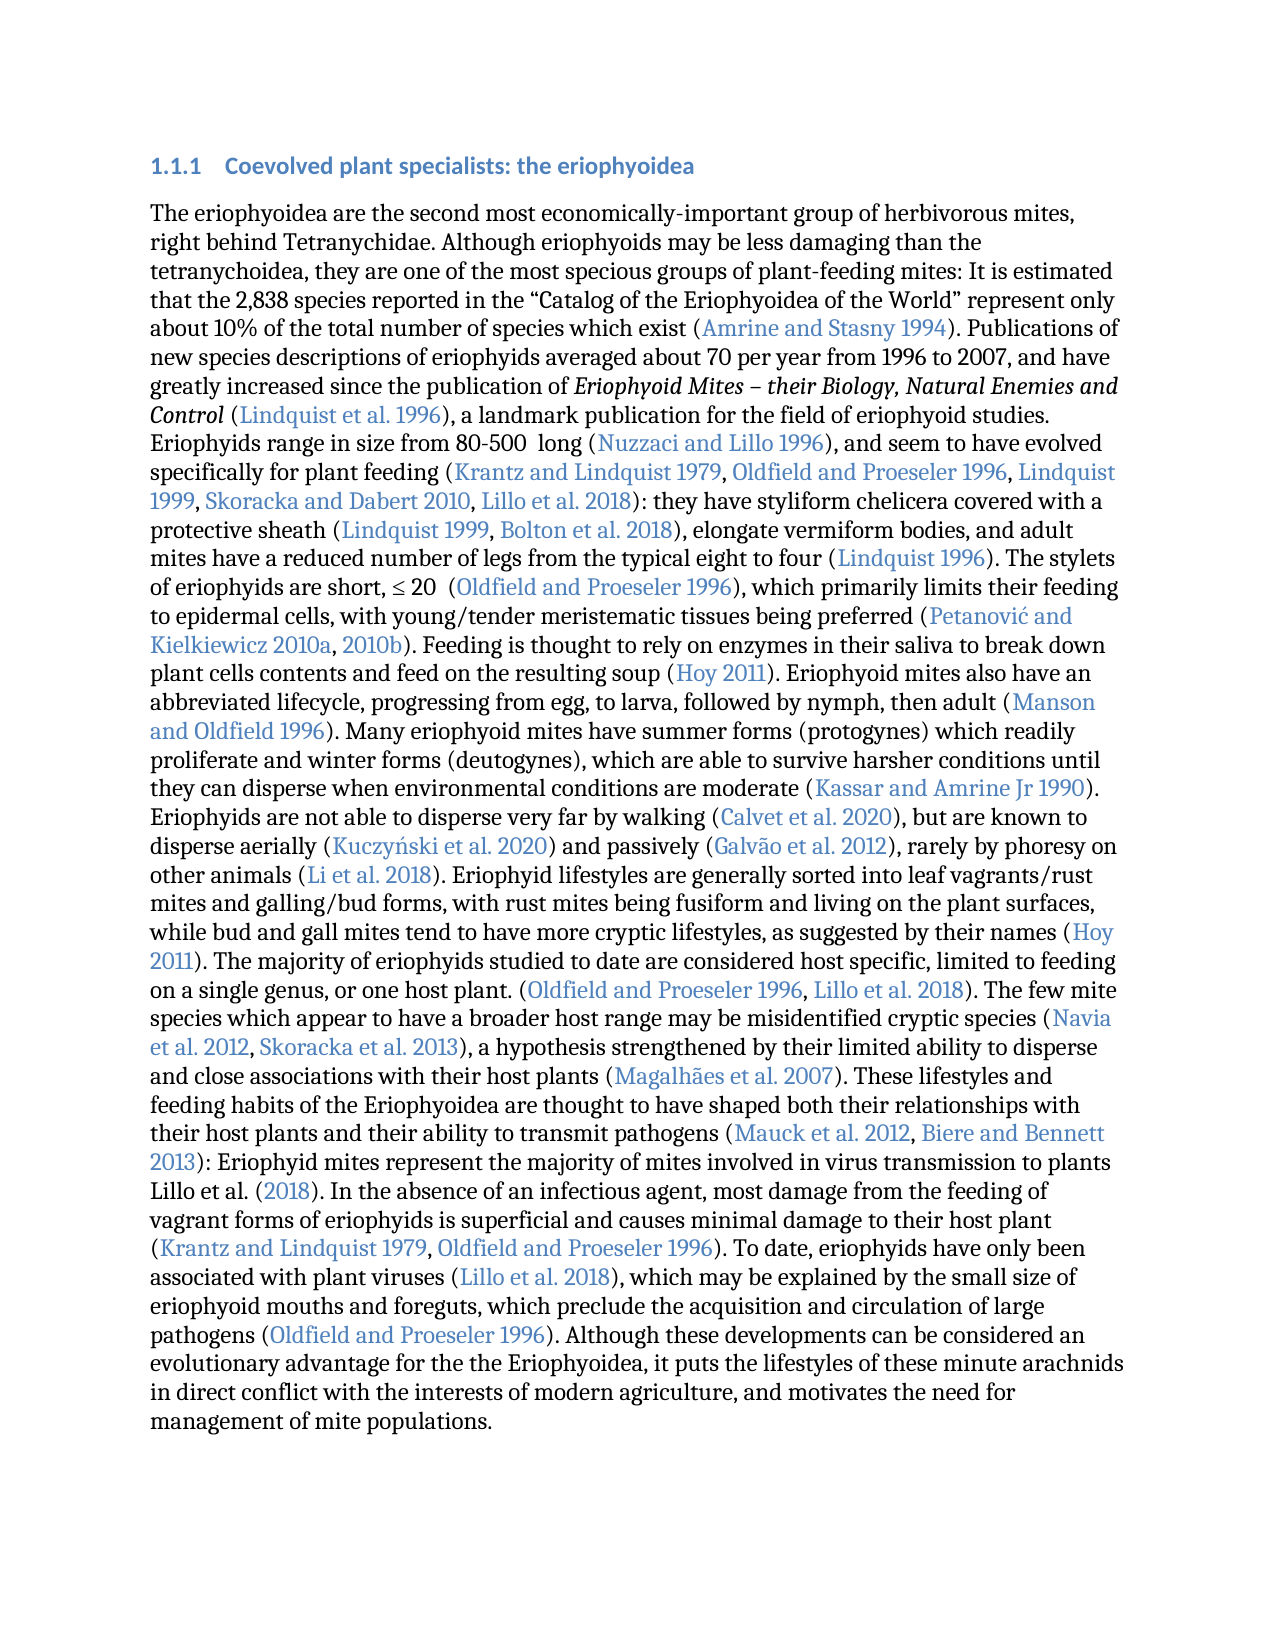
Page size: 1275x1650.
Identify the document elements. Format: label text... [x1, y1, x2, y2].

text The eriophyoidea are the second most economically-important group of herbivorous mites, right behind Tetranychidae. Although eriophyoids may be less damaging than the tetranychoidea, they are one of the most specious groups of plant-feeding mites: It is estimated that the 2,838 species reported in the “Catalog of the Eriophyoidea of the World” represent only about 10% of the total number of species which exist (Amrine and Stasny 1994). Publications of new species descriptions of eriophyids averaged about 70 per year from 1996 to 2007, and have greatly increased since the publication of Eriophyoid Mites – their Biology, Natural Enemies and Control (Lindquist et al. 1996), a landmark publication for the field of eriophyoid studies. Eriophyids range in size from 80-500 long (Nuzzaci and Lillo 1996), and seem to have evolved specifically for plant feeding (Krantz and Lindquist 1979, Oldfield and Proeseler 1996, Lindquist 1999, Skoracka and Dabert 2010, Lillo et al. 2018): they have styliform chelicera covered with a protective sheath (Lindquist 1999, Bolton et al. 2018), elongate vermiform bodies, and adult mites have a reduced number of legs from the typical eight to four (Lindquist 1996). The stylets of eriophyids are short, 20 (Oldfield and Proeseler 1996), which primarily limits their feeding to epidermal cells, with young/tender meristematic tissues being preferred (Petanović and Kielkiewicz 2010a, 2010b). Feeding is thought to rely on enzymes in their saliva to break down plant cells contents and feed on the resulting soup (Hoy 2011). Eriophyoid mites also have an abbreviated lifecycle, progressing from egg, to larva, followed by nymph, then adult (Manson and Oldfield 1996). Many eriophyoid mites have summer forms (protogynes) which readily proliferate and winter forms (deutogynes), which are able to survive harsher conditions until they can disperse when environmental conditions are moderate (Kassar and Amrine Jr 1990). Eriophyids are not able to disperse very far by walking (Calvet et al. 2020), but are known to disperse aerially (Kuczyński et al. 2020) and passively (Galvão et al. 2012), rarely by phoresy on other animals (Li et al. 2018). Eriophyid lifestyles are generally sorted into leaf vagrants/rust mites and galling/bud forms, with rust mites being fusiform and living on the plant surfaces, while bud and gall mites tend to have more cryptic lifestyles, as suggested by their names (Hoy 2011). The majority of eriophyids studied to date are considered host specific, limited to feeding on a single genus, or one host plant. (Oldfield and Proeseler 1996, Lillo et al. 2018). The few mite species which appear to have a broader host range may be misidentified cryptic species (Navia et al. 2012, Skoracka et al. 2013), a hypothesis strengthened by their limited ability to disperse and close associations with their host plants (Magalhães et al. 2007). These lifestyles and feeding habits of the Eriophyoidea are thought to have shaped both their relationships with their host plants and their ability to transmit pathogens (Mauck et al. 2012, Biere and Bennett 2013): Eriophyid mites represent the majority of mites involved in virus transmission to plants Lillo et al. (2018). In the absence of an infectious agent, most damage from the feeding of vagrant forms of eriophyids is superficial and causes minimal damage to their host plant (Krantz and Lindquist 1979, Oldfield and Proeseler 1996). To date, eriophyids have only been associated with plant viruses (Lillo et al. 2018), which may be explained by the small size of eriophyoid mouths and foreguts, which preclude the acquisition and circulation of large pathogens (Oldfield and Proeseler 1996). Although these developments can be considered an evolutionary advantage for the the Eriophyoidea, it puts the lifestyles of these minute arachnids in direct conflict with the interests of modern agriculture, and motivates the need for management of mite populations. [150, 199, 1125, 1436]
subtitle 1.1.1 Coevolved plant specialists: the eriophyoidea [150, 150, 1125, 181]
